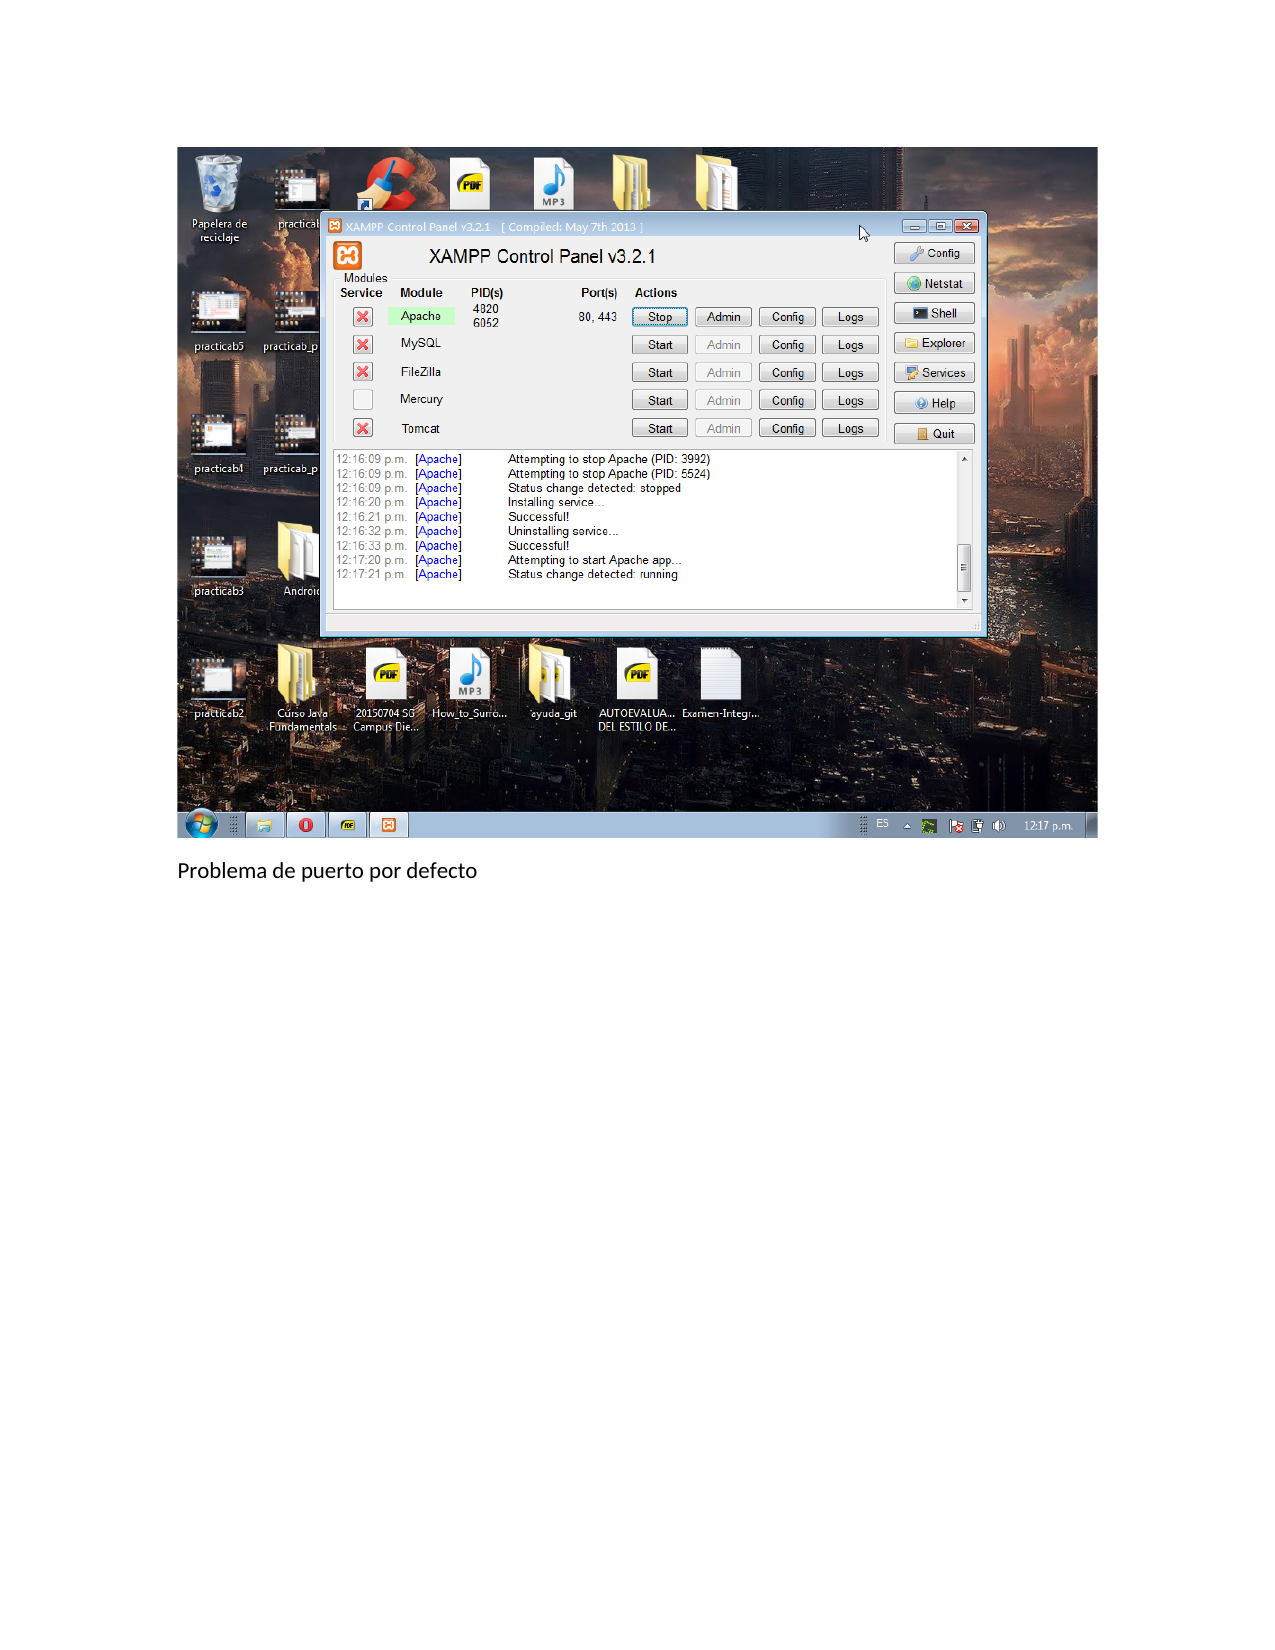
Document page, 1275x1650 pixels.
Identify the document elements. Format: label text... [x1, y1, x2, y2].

text Problema de puerto por defecto [177, 857, 1098, 885]
picture [177, 147, 1098, 838]
